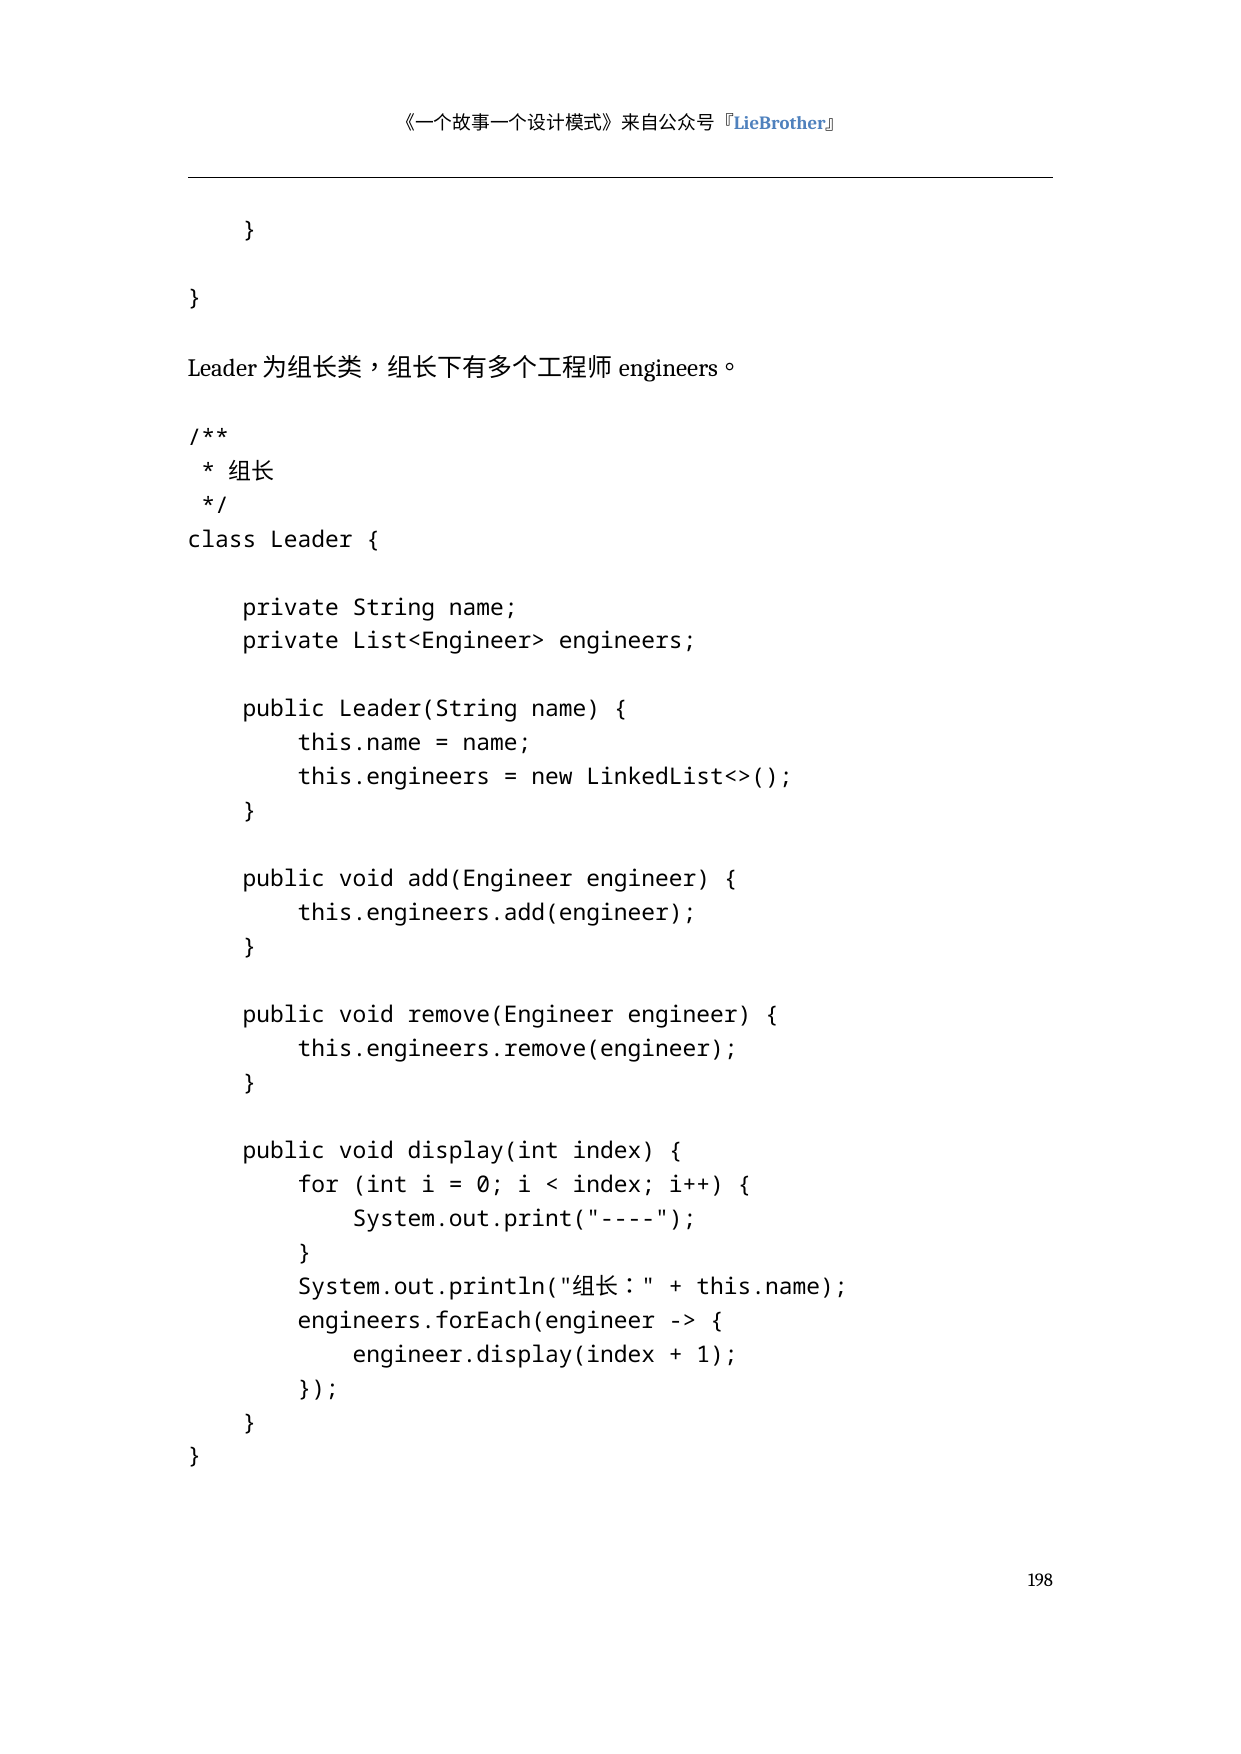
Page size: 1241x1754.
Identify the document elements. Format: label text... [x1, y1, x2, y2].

text Leader 为组长类，组长下有多个工程师 engineers。 [187, 333, 1053, 401]
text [187, 212, 1053, 314]
text /** * 组长 */ class Leader { private String name; private List<Engineer> engineers; public Leader(String name) { this.name = name; this.engineers = new LinkedList<>(); } public void add(Engineer engineer) { this.engineers.add(engineer); } public void remove(Engineer engineer) { this.engineers.remove(engineer); } public void display(int index) { for (int i = 0; i < index; i++) { System.out.print("----"); } System.out.println("组长：" + this.name); engineers.forEach(engineer -> { engineer.display(index + 1); }); } } [187, 419, 1053, 1472]
